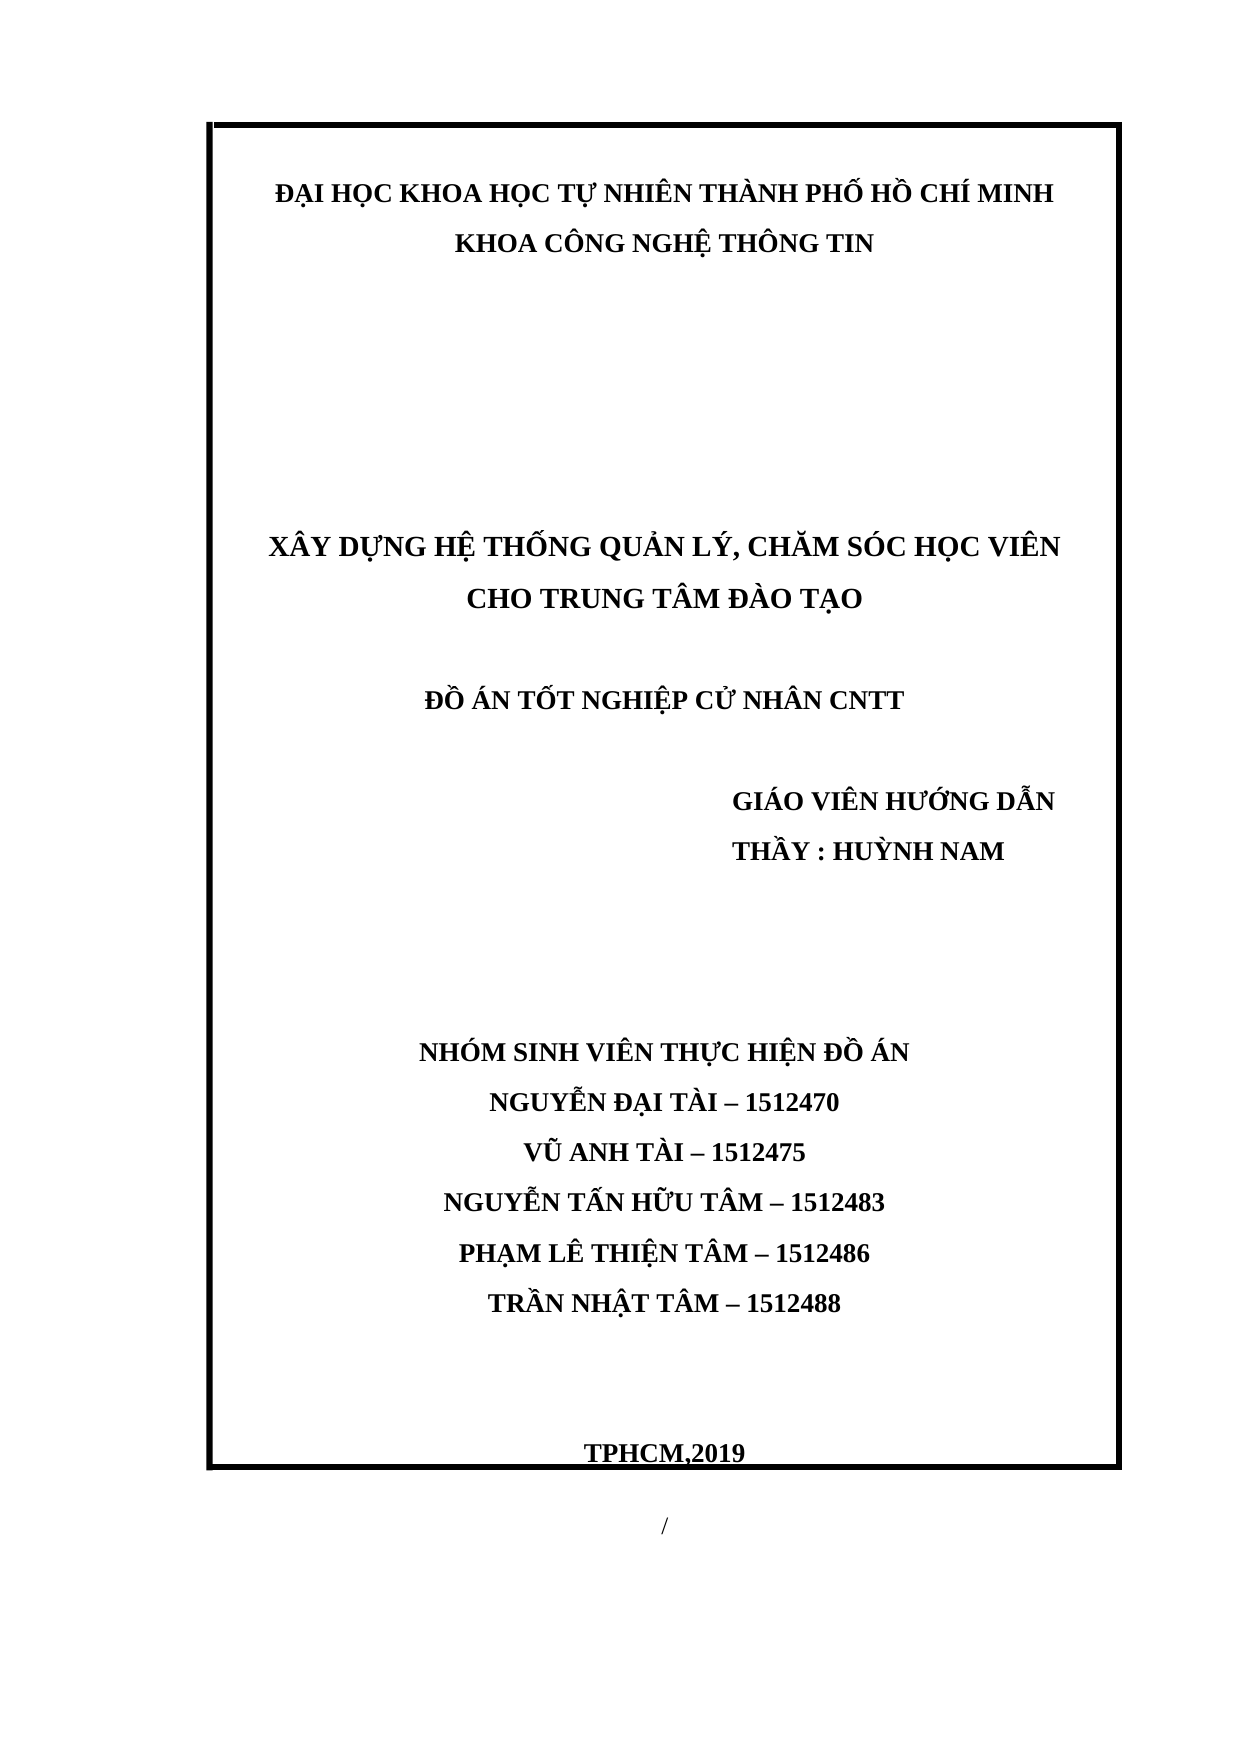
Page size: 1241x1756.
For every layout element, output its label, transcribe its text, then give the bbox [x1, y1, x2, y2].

text ĐẠI HỌC KHOA HỌC TỰ NHIÊN THÀNH PHỐ HỒ CHÍ MINH [207, 177, 1122, 208]
text VŨ ANH TÀI – 1512475 [207, 1136, 1122, 1167]
text NGUYỄN TẤN HỮU TÂM – 1512483 [207, 1187, 1122, 1218]
text PHẠM LÊ THIỆN TÂM – 1512486 [207, 1237, 1122, 1268]
text NGUYỄN ĐẠI TÀI – 1512470 [207, 1086, 1122, 1117]
text TRẦN NHẬT TÂM – 1512488 [207, 1287, 1122, 1318]
text THẦY : HUỲNH NAM [732, 835, 1122, 866]
text TPHCM,2019 [207, 1438, 1122, 1469]
text CHO TRUNG TÂM ĐÀO TẠO [207, 581, 1122, 615]
text GIÁO VIÊN HƯỚNG DẪN [732, 785, 1122, 816]
text XÂY DỰNG HỆ THỐNG QUẢN LÝ, CHĂM SÓC HỌC VIÊN [207, 529, 1122, 562]
text NHÓM SINH VIÊN THỰC HIỆN ĐỒ ÁN [207, 1036, 1122, 1067]
text ĐỒ ÁN TỐT NGHIỆP CỬ NHÂN CNTT [207, 684, 1122, 716]
text KHOA CÔNG NGHỆ THÔNG TIN [207, 227, 1122, 258]
